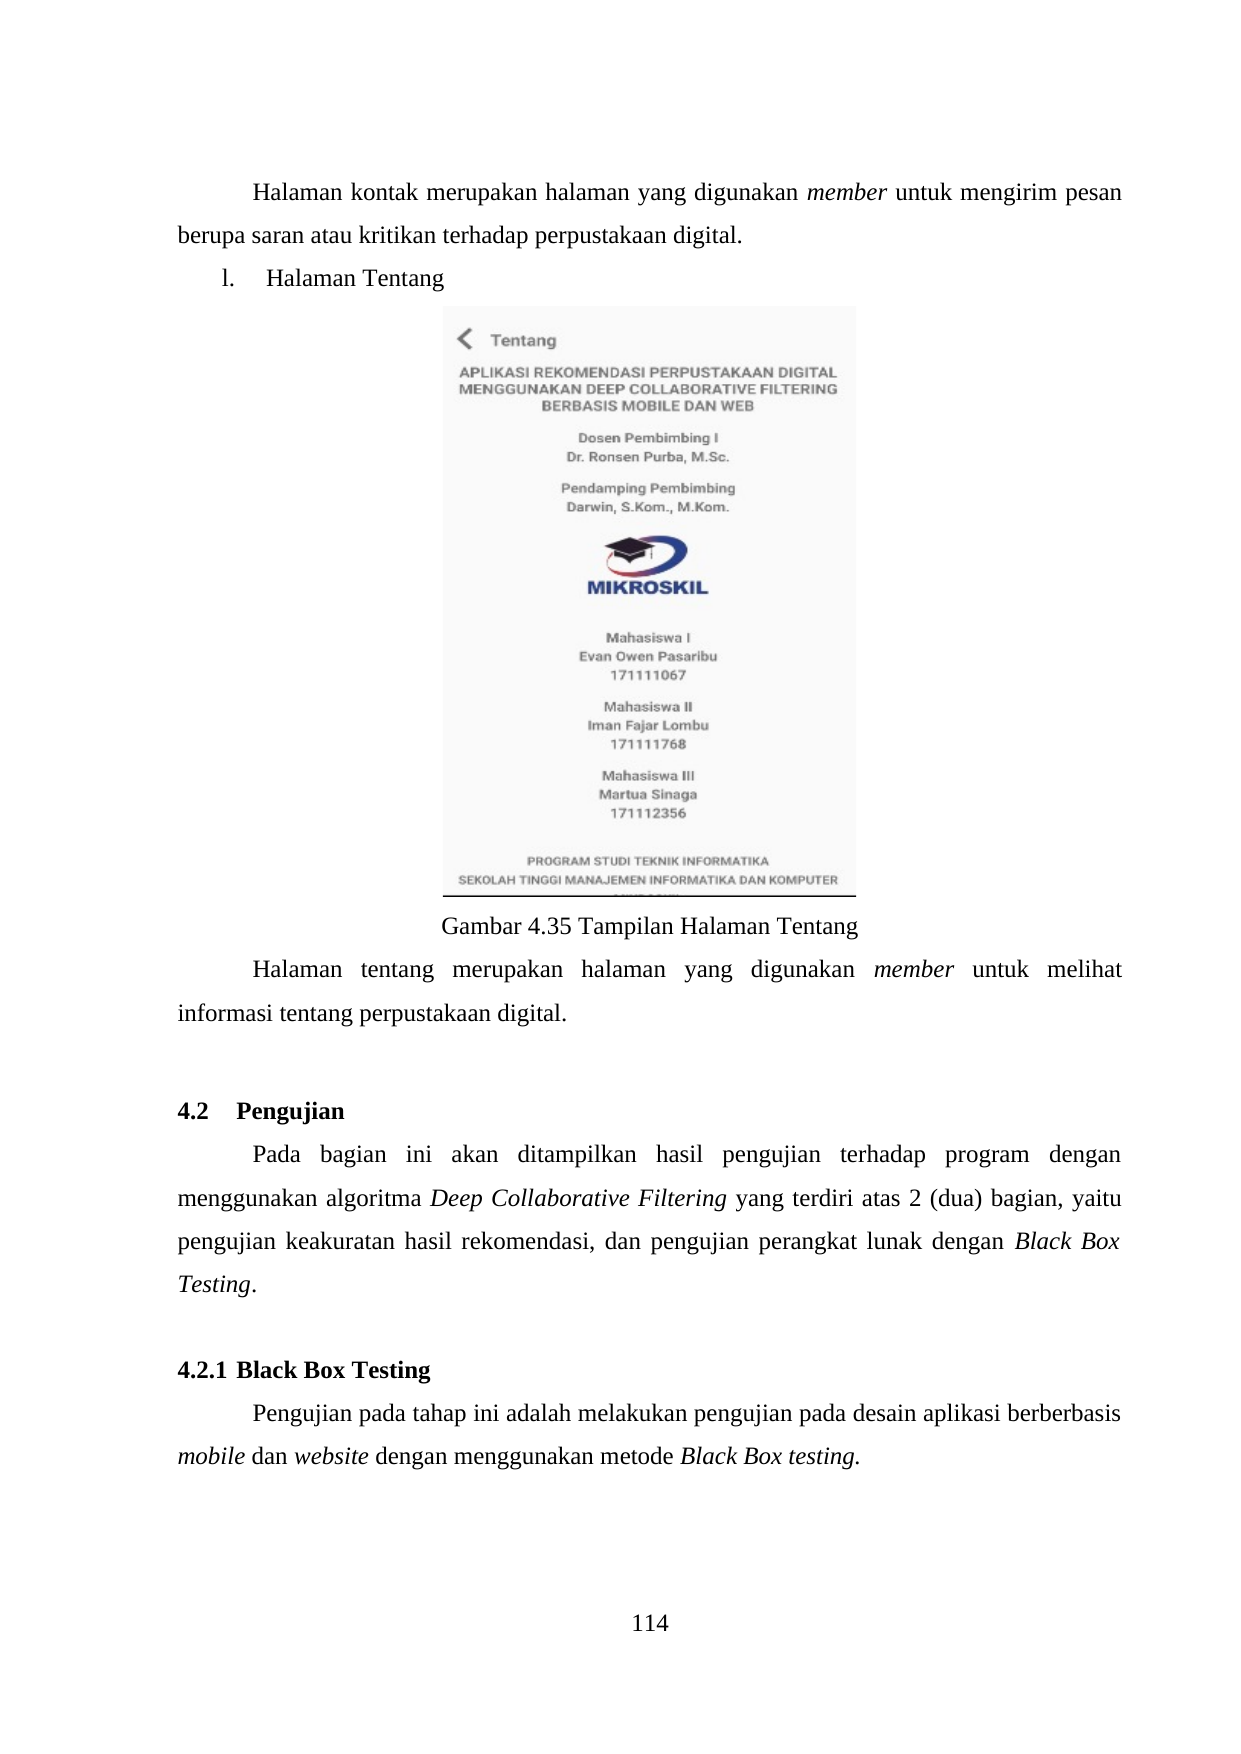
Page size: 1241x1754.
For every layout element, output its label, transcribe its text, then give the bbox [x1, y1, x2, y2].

picture [442, 306, 857, 897]
list Halaman Tentang [222, 263, 1122, 292]
text Pengujian pada tahap ini adalah melakukan pengujian pada desain aplikasi berberbasis mobile dan website dengan menggunakan metode Black Box testing. [177, 1398, 1122, 1470]
text Halaman tentang merupakan halaman yang digunakan member untuk melihat informasi tentang perpustakaan digital. [177, 954, 1122, 1026]
subtitle Black Box Testing [177, 1355, 1122, 1384]
text Pada bagian ini akan ditampilkan hasil pengujian terhadap program dengan menggunakan algoritma Deep Collaborative Filtering yang terdiri atas 2 (dua) bagian, yaitu pengujian keakuratan hasil rekomendasi, dan pengujian perangkat lunak dengan Black Box Testing. [177, 1139, 1122, 1298]
text Halaman kontak merupakan halaman yang digunakan member untuk mengirim pesan berupa saran atau kritikan terhadap perpustakaan digital. [177, 177, 1122, 249]
subtitle Pengujian [177, 1096, 1122, 1125]
